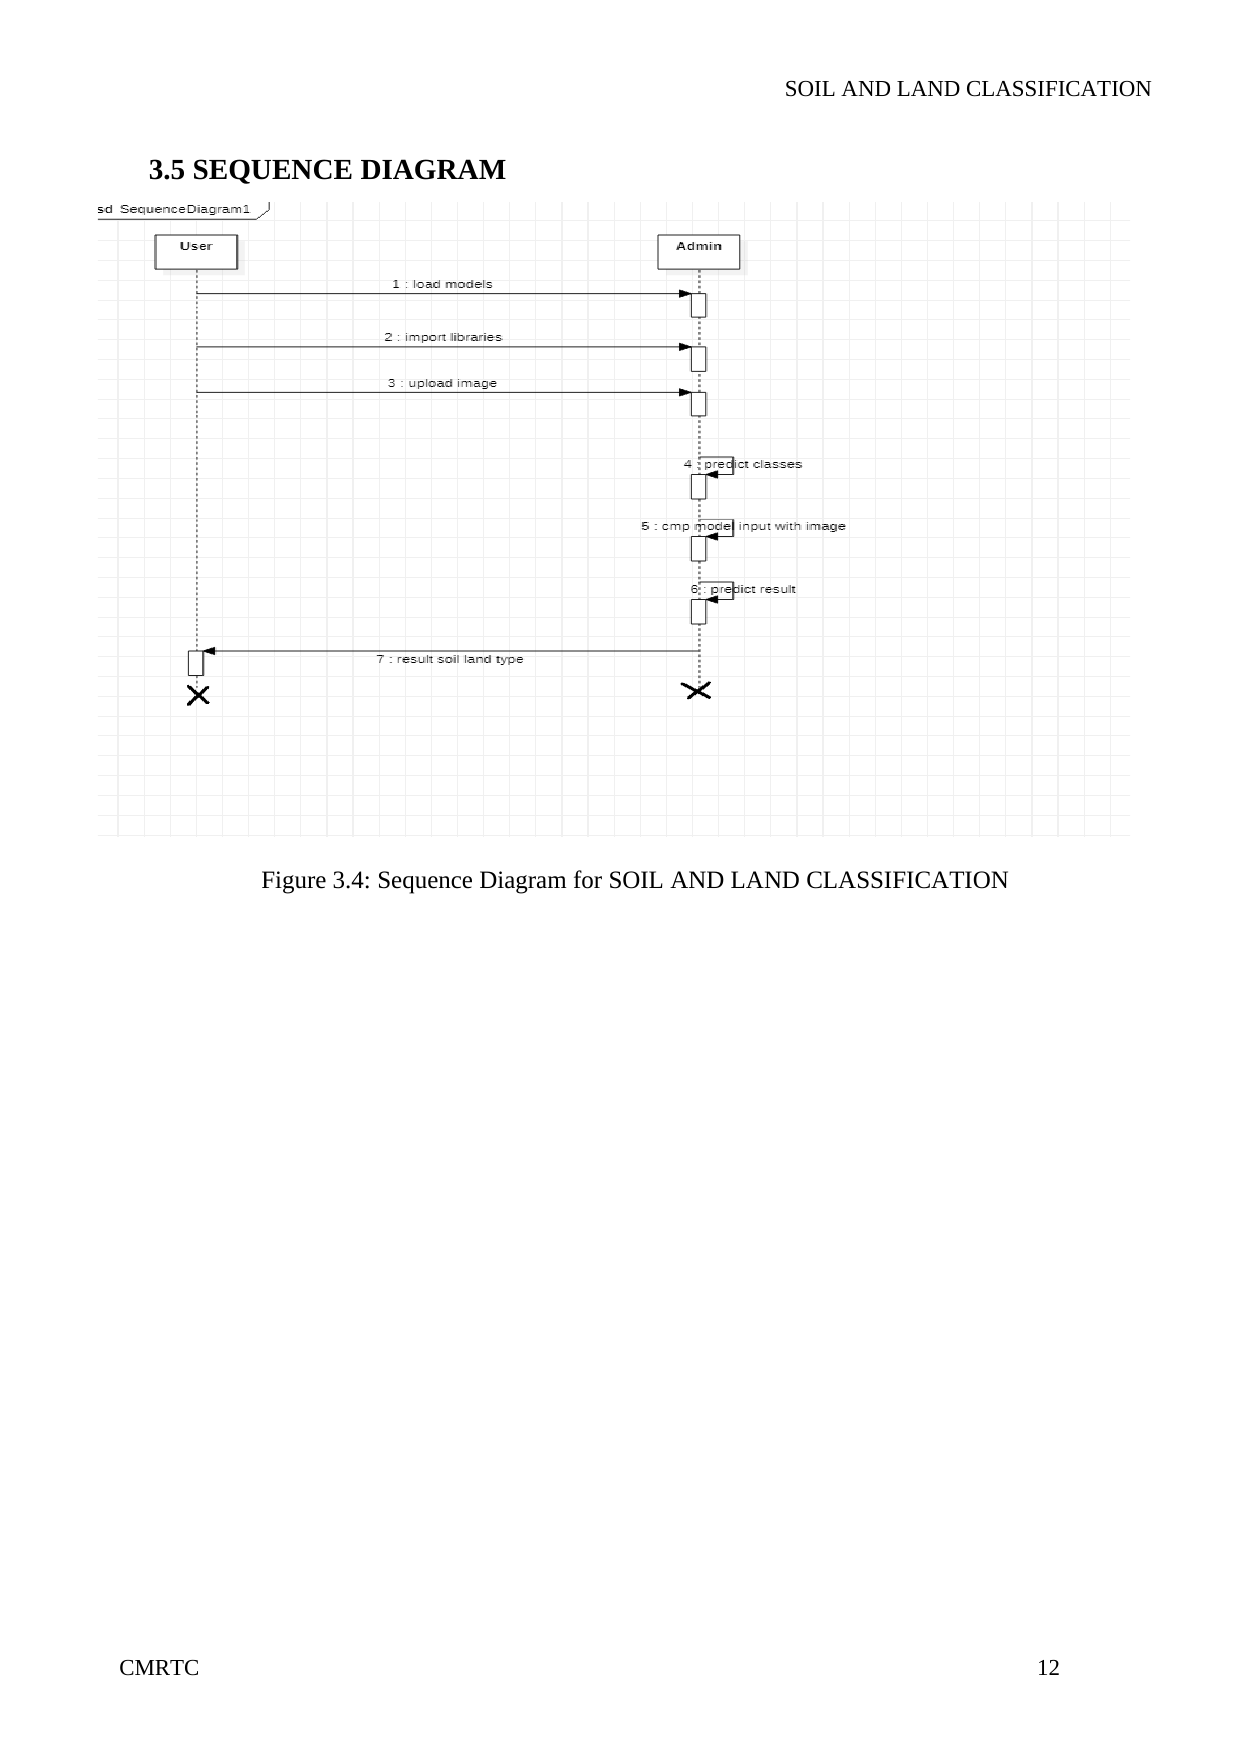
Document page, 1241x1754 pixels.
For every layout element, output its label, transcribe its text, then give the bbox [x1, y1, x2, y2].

picture [97, 202, 1130, 837]
subtitle SEQUENCE DIAGRAM [148, 152, 1217, 186]
text Figure 3.4: Sequence Diagram for SOIL AND LAND CLASSIFICATION [261, 866, 1217, 894]
